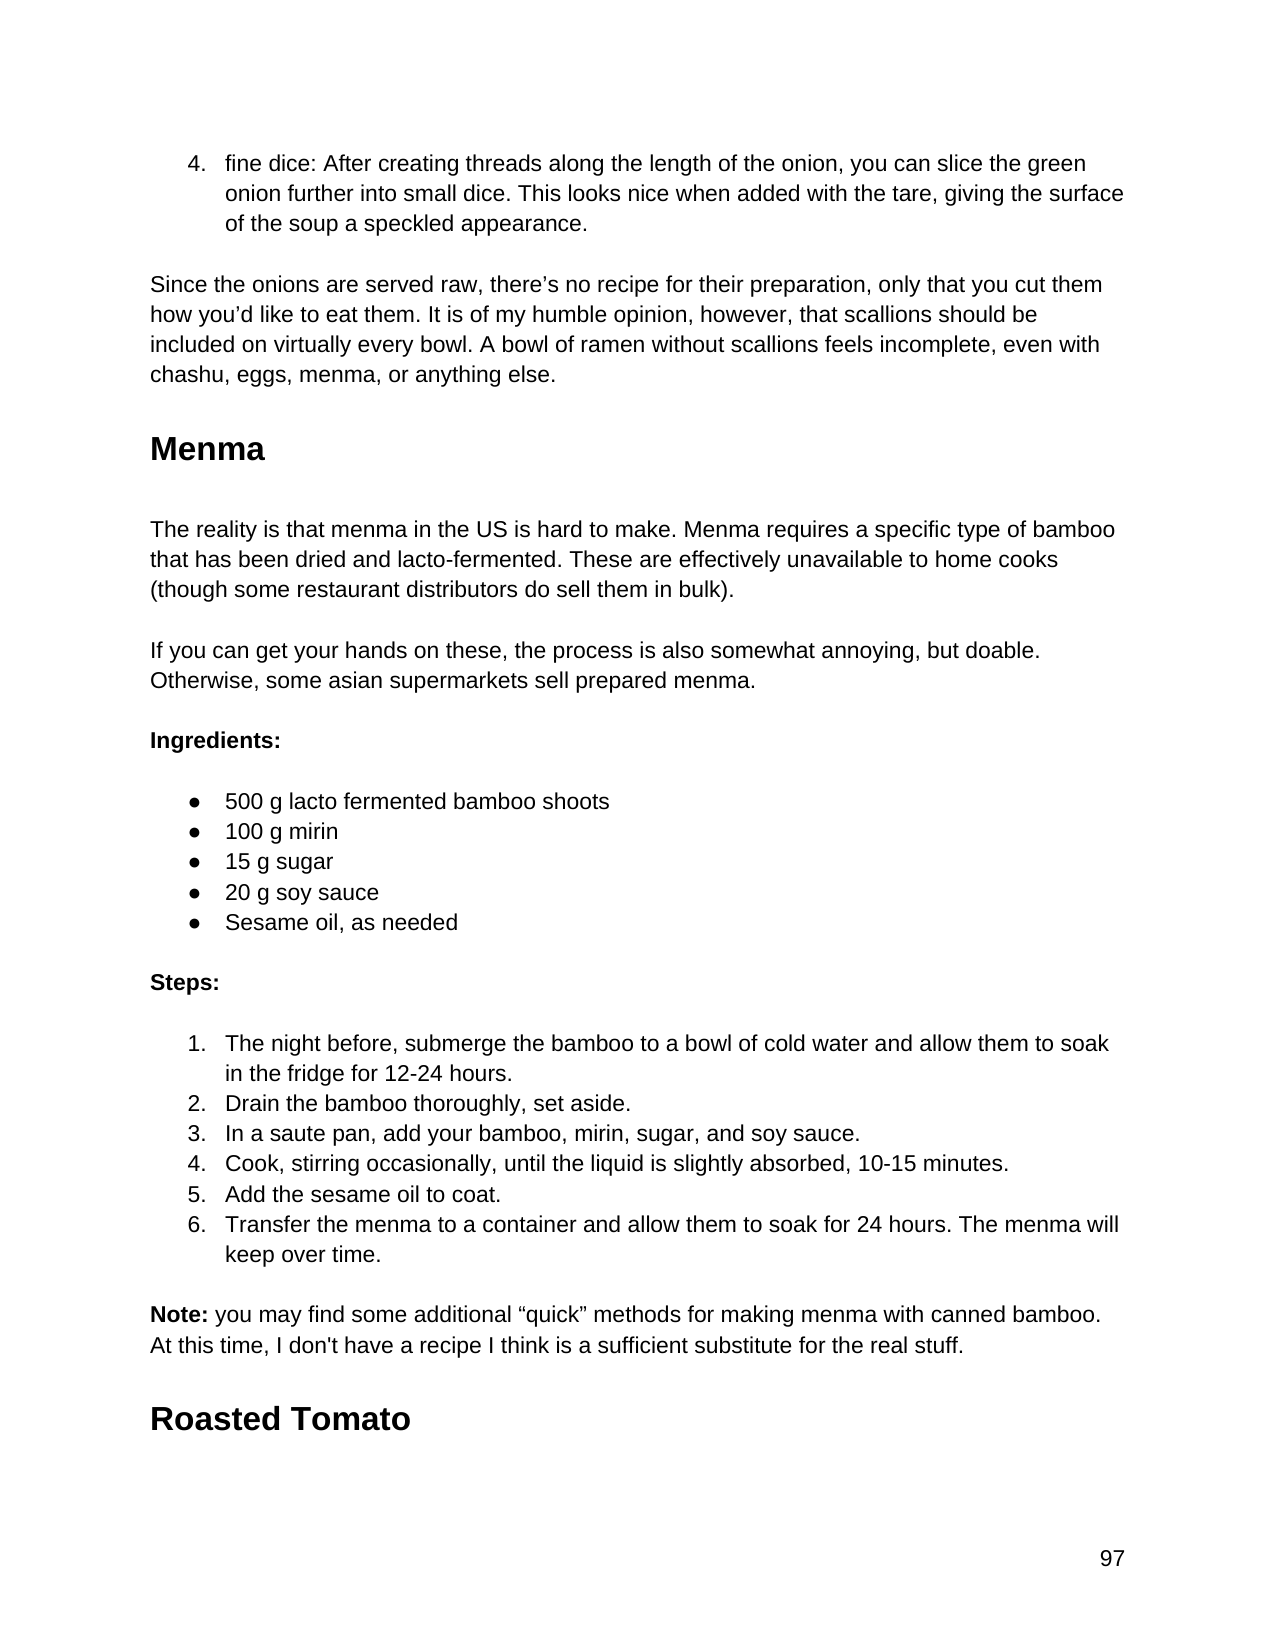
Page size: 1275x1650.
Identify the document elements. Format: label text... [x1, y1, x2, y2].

list Add the sesame oil to coat. [187, 1181, 1125, 1207]
list 15 g sugar [187, 848, 1125, 875]
text Steps: [150, 969, 1125, 996]
subtitle Menma [150, 429, 1125, 468]
list Sesame oil, as needed [187, 909, 1125, 935]
subtitle Roasted Tomato [150, 1399, 1125, 1438]
list fine dice: After creating threads along the length of the onion, you can slice the green onion further into small dice. This looks nice when added with the tare, giving the surface of the soup a speckled appearance. [187, 150, 1125, 237]
list Drain the bamboo thoroughly, set aside. [187, 1090, 1125, 1116]
list Transfer the menma to a container and allow them to soak for 24 hours. The menma will keep over time. [187, 1211, 1125, 1267]
text Ingredients: [150, 727, 1125, 754]
text Note: you may find some additional “quick” methods for making menma with canned bamboo. At this time, I don't have a recipe I think is a sufficient substitute for the real stuff. [150, 1301, 1125, 1358]
text Since the onions are served raw, there’s no recipe for their preparation, only that you cut them how you’d like to eat them. It is of my humble opinion, however, that scallions should be included on virtually every bowl. A bowl of ramen without scallions feels incomplete, even with chashu, eggs, menma, or anything else. [150, 271, 1125, 388]
list 20 g soy sauce [187, 878, 1125, 905]
text If you can get your hands on these, the process is also somewhat annoying, but doable. Otherwise, some asian supermarkets sell prepared menma. [150, 637, 1125, 693]
list 100 g mirin [187, 818, 1125, 844]
list Cook, stirring occasionally, until the liquid is slightly absorbed, 10-15 minutes. [187, 1150, 1125, 1177]
text The reality is that menma in the US is hard to make. Menma requires a specific type of bamboo that has been dried and lacto-fermented. These are effectively unavailable to home cooks (though some restaurant distributors do sell them in bulk). [150, 516, 1125, 603]
list The night before, submerge the bamboo to a bowl of cold water and allow them to soak in the fridge for 12-24 hours. [187, 1029, 1125, 1086]
list 500 g lacto fermented bamboo shoots [187, 788, 1125, 814]
list In a saute pan, add your bamboo, mirin, sugar, and soy sauce. [187, 1120, 1125, 1147]
